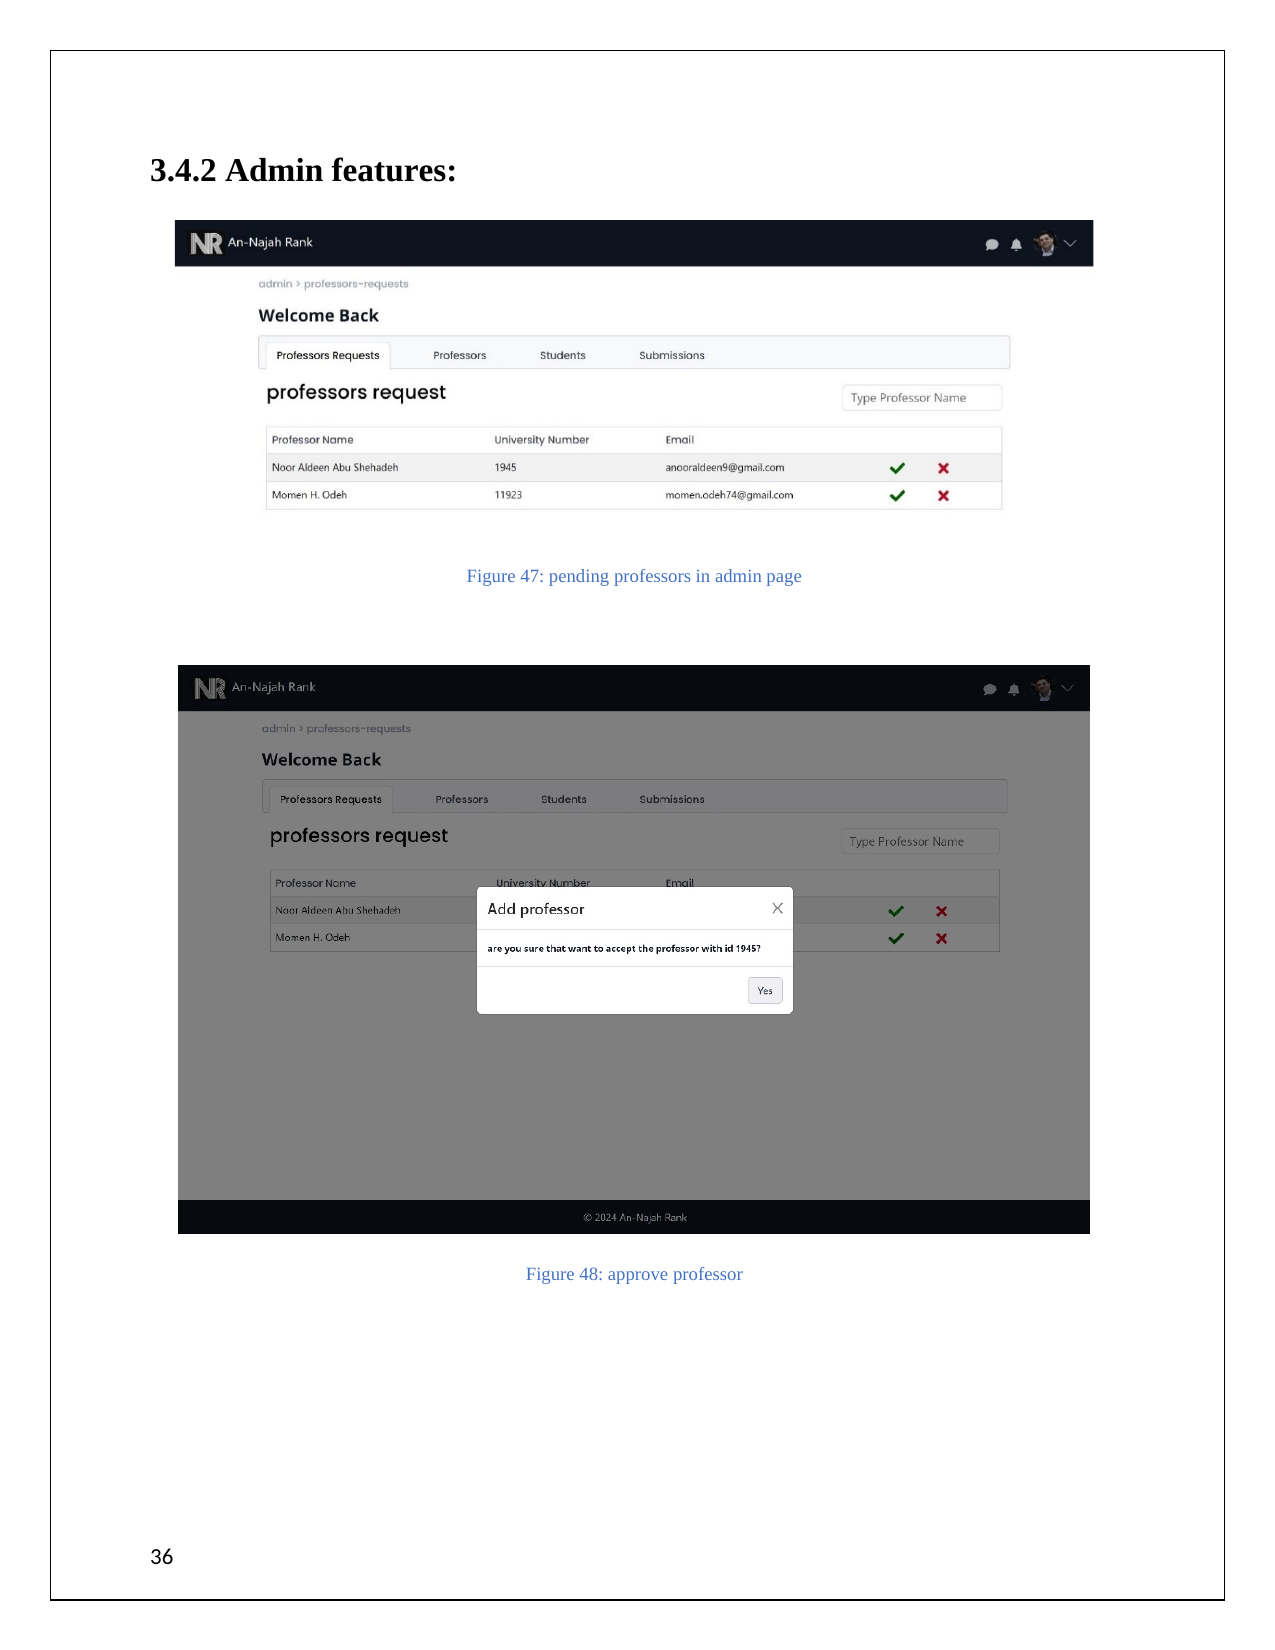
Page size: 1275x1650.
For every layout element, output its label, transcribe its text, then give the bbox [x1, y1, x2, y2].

text Figure 48: approve professor [150, 1263, 1118, 1285]
subtitle 3.4.2 Admin features: [150, 150, 1118, 188]
picture [174, 220, 1094, 537]
text Figure 47: pending professors in admin page [150, 565, 1118, 587]
picture [178, 665, 1090, 1234]
